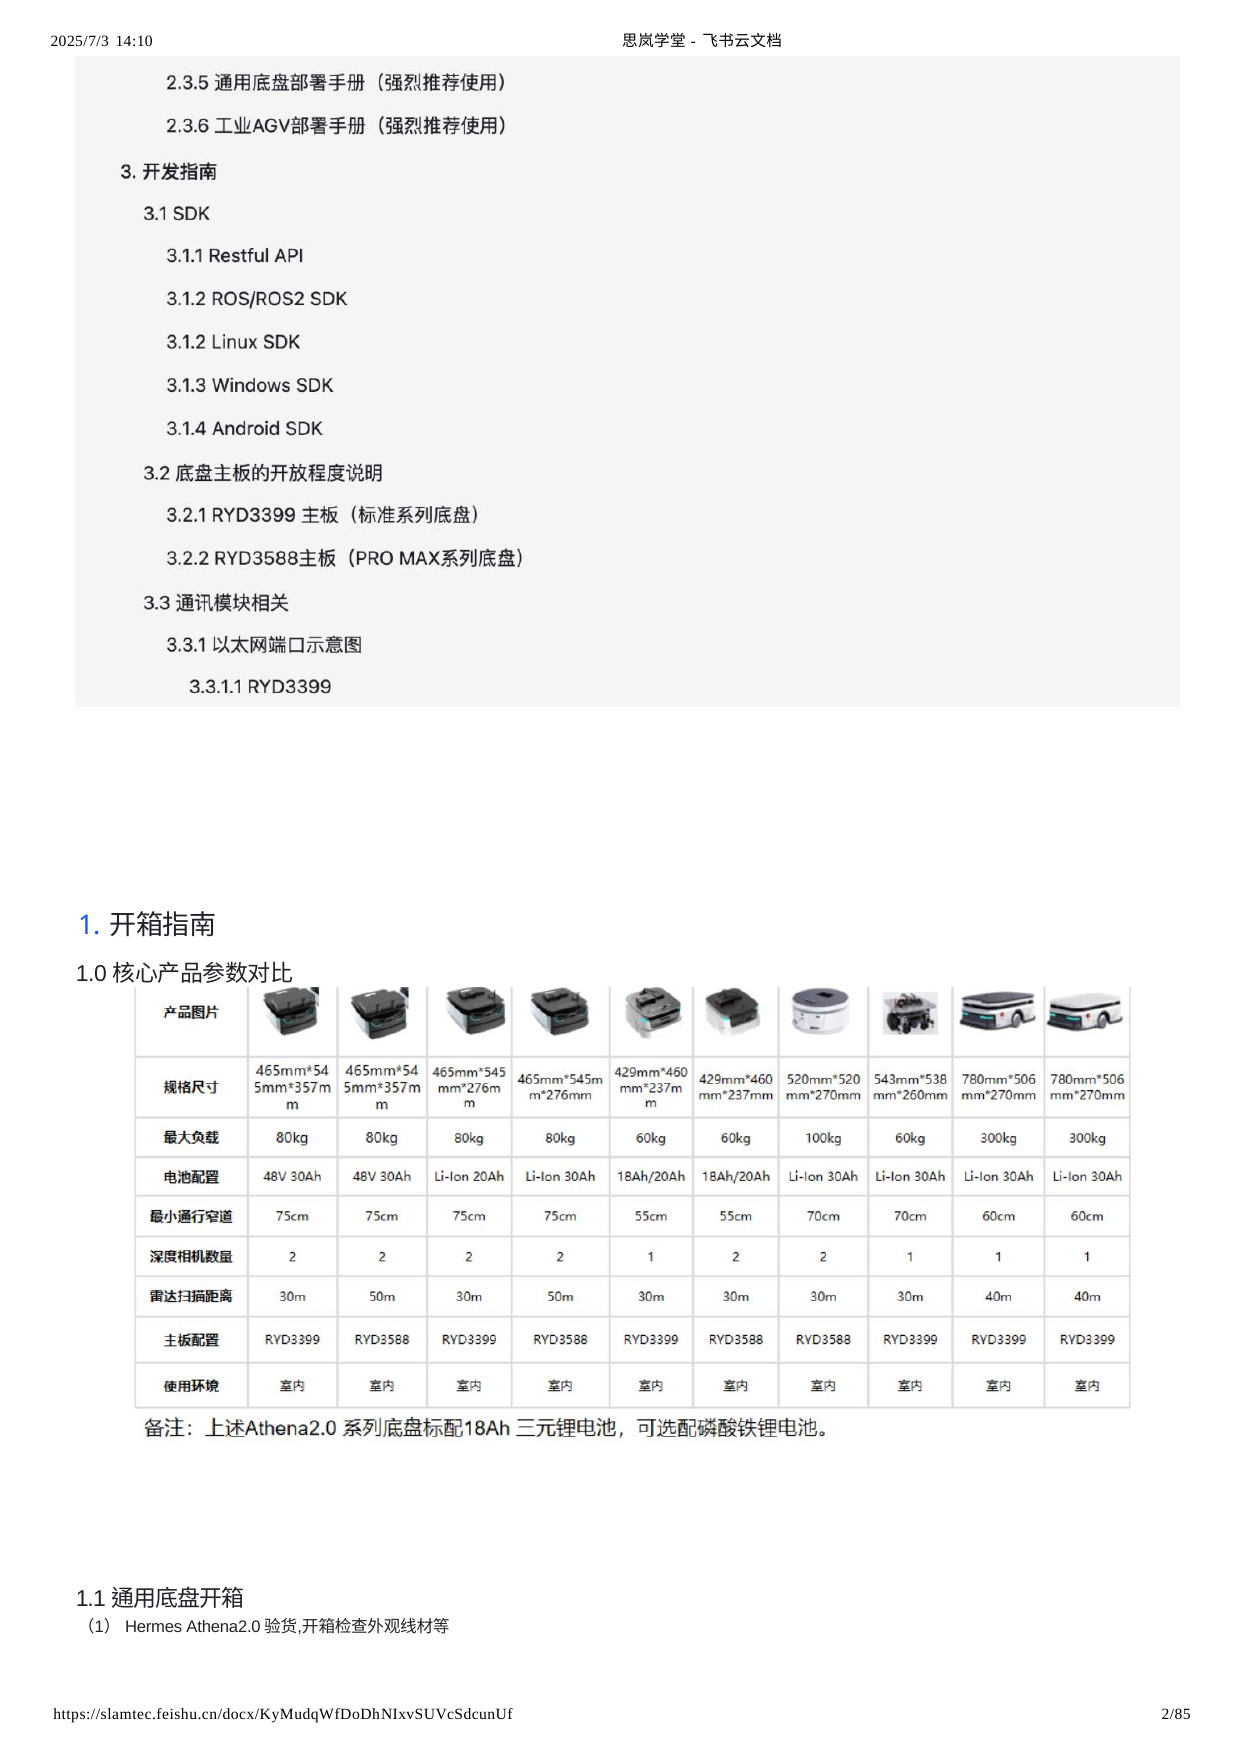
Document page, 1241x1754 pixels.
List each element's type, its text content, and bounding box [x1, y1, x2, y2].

text （1） Hermes Athena2.0验货,开箱检查外观线材等 [78, 1617, 1190, 1637]
text 1.1 通⽤底盘开箱 [76, 1584, 1190, 1612]
text 1. 开箱指南 [78, 912, 1190, 940]
text 1.0 核⼼产品参数对⽐ [76, 959, 1190, 987]
picture [75, 56, 1180, 707]
picture [115, 987, 1141, 1447]
